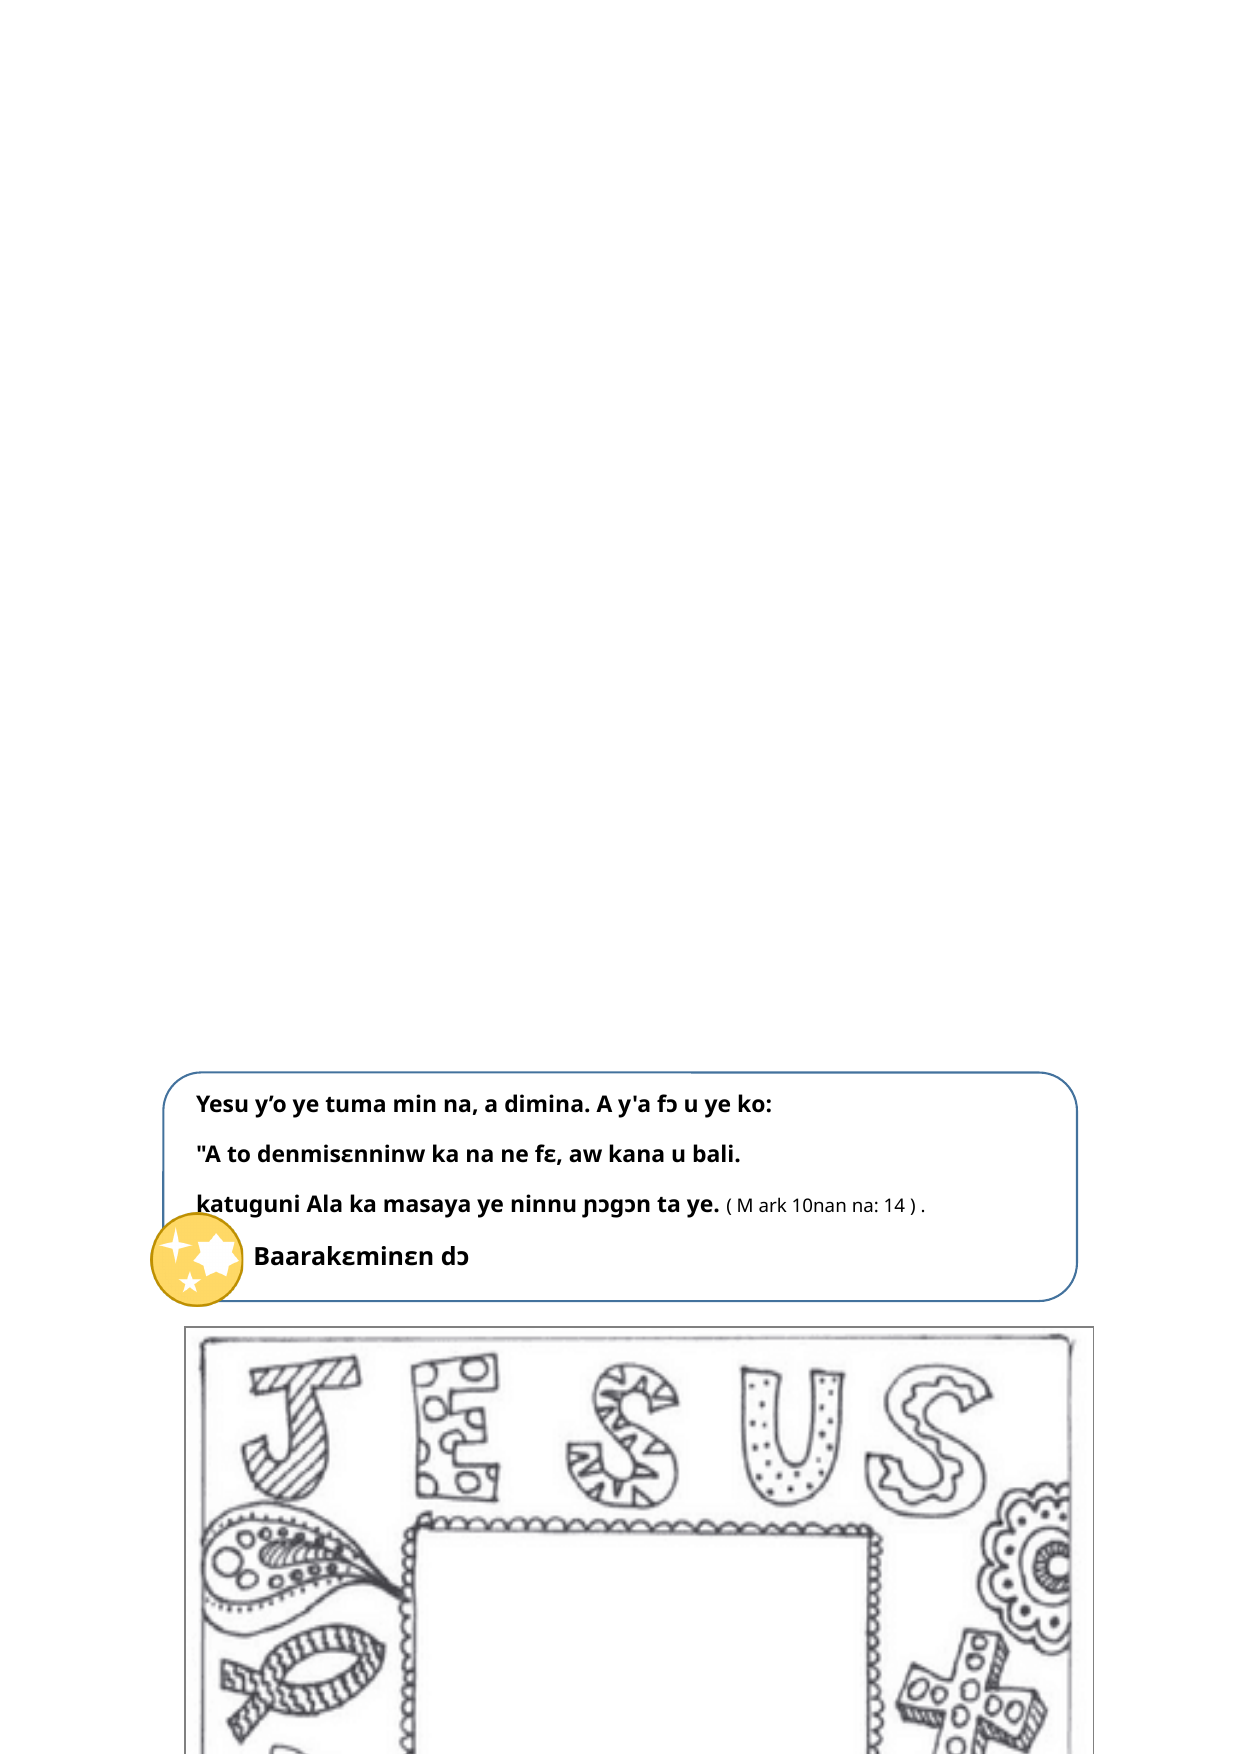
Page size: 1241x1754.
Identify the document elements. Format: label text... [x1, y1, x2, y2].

picture [150, 1212, 244, 1307]
text katuguni Ala ka masaya ye ninnu ɲɔgɔn ta ye. ( M ark 10nan na: 14 ) . [150, 1188, 1090, 1220]
text Baarakɛminɛn dɔ [244, 1239, 1090, 1273]
picture [186, 1328, 1093, 1754]
text "A to denmisɛnninw ka na ne fɛ, aw kana u bali. [150, 1138, 1090, 1169]
text Yesu y’o ye tuma min na, a dimina. A y'a fɔ u ye ko: [150, 1088, 1090, 1119]
